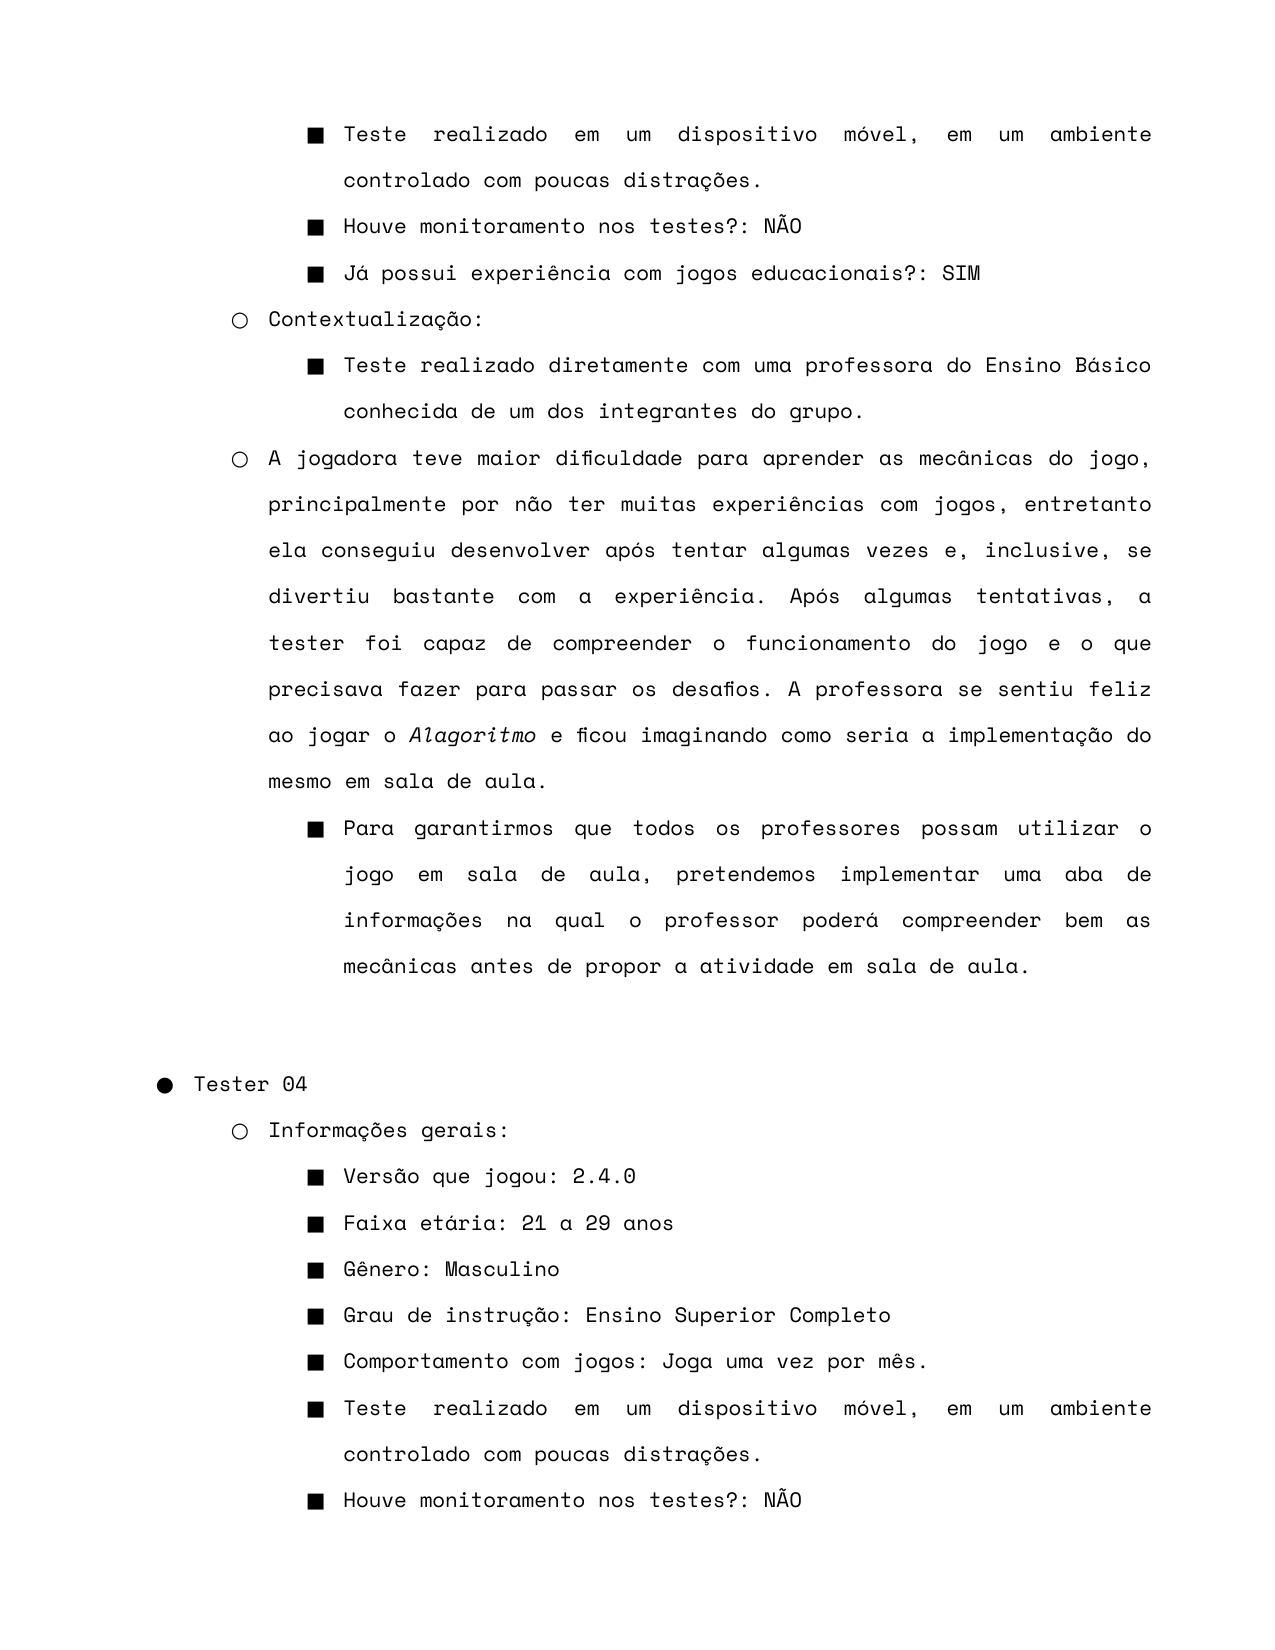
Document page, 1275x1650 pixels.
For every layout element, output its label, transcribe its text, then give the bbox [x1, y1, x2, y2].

list Grau de instrução: Ensino Superior Completo [306, 1299, 1152, 1330]
list Para garantirmos que todos os professores possam utilizar o jogo em sala de aula, pretendemos implementar uma aba de informações na qual o professor poderá compreender bem as mecânicas antes de propor a atividade em sala de aula. [306, 812, 1152, 981]
list Teste realizado em um dispositivo móvel, em um ambiente controlado com poucas distrações. [306, 118, 1152, 195]
list A jogadora teve maior dificuldade para aprender as mecânicas do jogo, principalmente por não ter muitas experiências com jogos, entretanto ela conseguiu desenvolver após tentar algumas vezes e, inclusive, se divertiu bastante com a experiência. Após algumas tentativas, a tester foi capaz de compreender o funcionamento do jogo e o que precisava fazer para passar os desafios. A professora se sentiu feliz ao jogar o Alagoritmo e ficou imaginando como seria a implementação do mesmo em sala de aula. [231, 442, 1152, 796]
list Gênero: Masculino [306, 1253, 1152, 1284]
list Teste realizado em um dispositivo móvel, em um ambiente controlado com poucas distrações. [306, 1392, 1152, 1469]
list Houve monitoramento nos testes?: NÃO [306, 1484, 1152, 1515]
list Houve monitoramento nos testes?: NÃO [306, 211, 1152, 241]
list Versão que jogou: 2.4.0 [306, 1161, 1152, 1191]
list Tester 04 [156, 1068, 1152, 1099]
list Teste realizado diretamente com uma professora do Ensino Básico conhecida de um dos integrantes do grupo. [306, 349, 1152, 426]
list Já possui experiência com jogos educacionais?: SIM [306, 257, 1152, 288]
list Faixa etária: 21 a 29 anos [306, 1207, 1152, 1238]
list Contextualização: [231, 303, 1152, 334]
list Informações gerais: [231, 1114, 1152, 1145]
list Comportamento com jogos: Joga uma vez por mês. [306, 1346, 1152, 1376]
